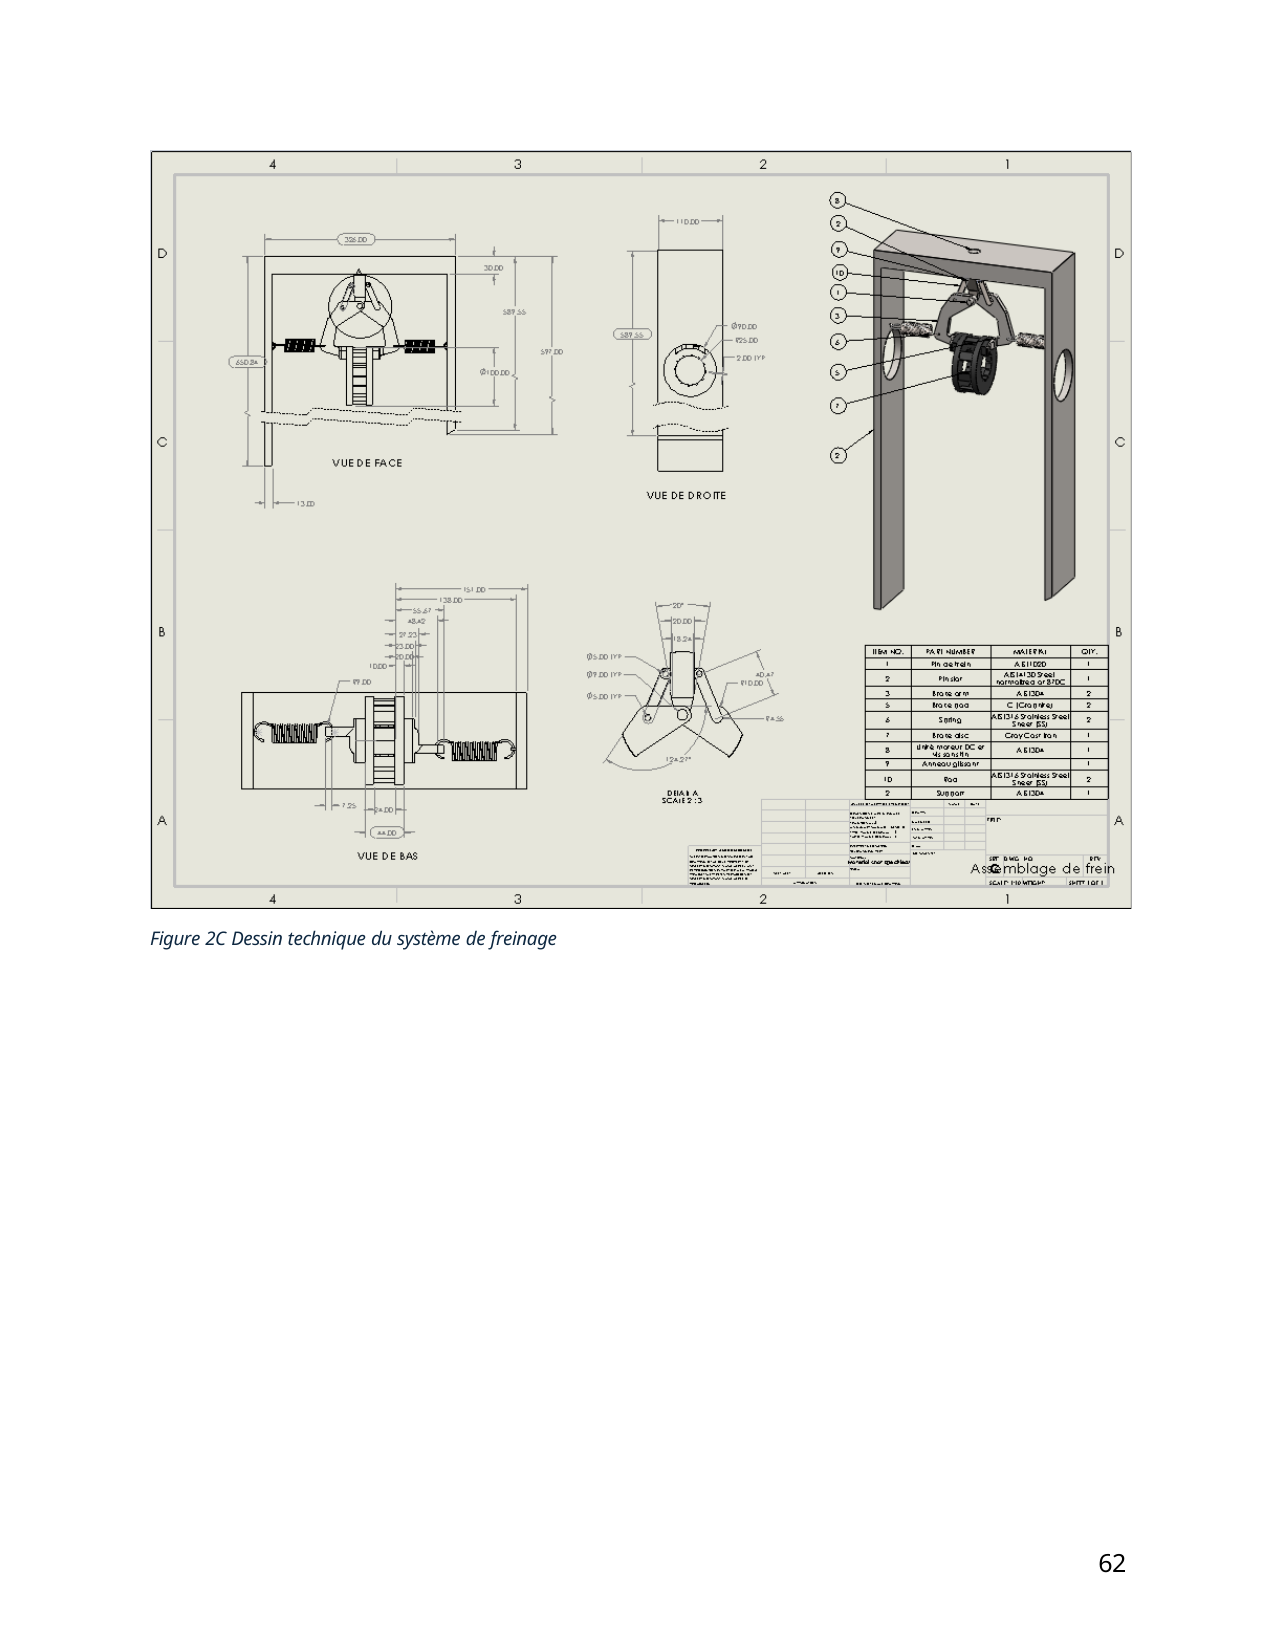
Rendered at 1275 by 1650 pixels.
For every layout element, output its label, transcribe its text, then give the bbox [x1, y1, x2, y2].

text Figure 2C Dessin technique du système de freinage [150, 925, 1275, 951]
picture [150, 150, 1132, 909]
